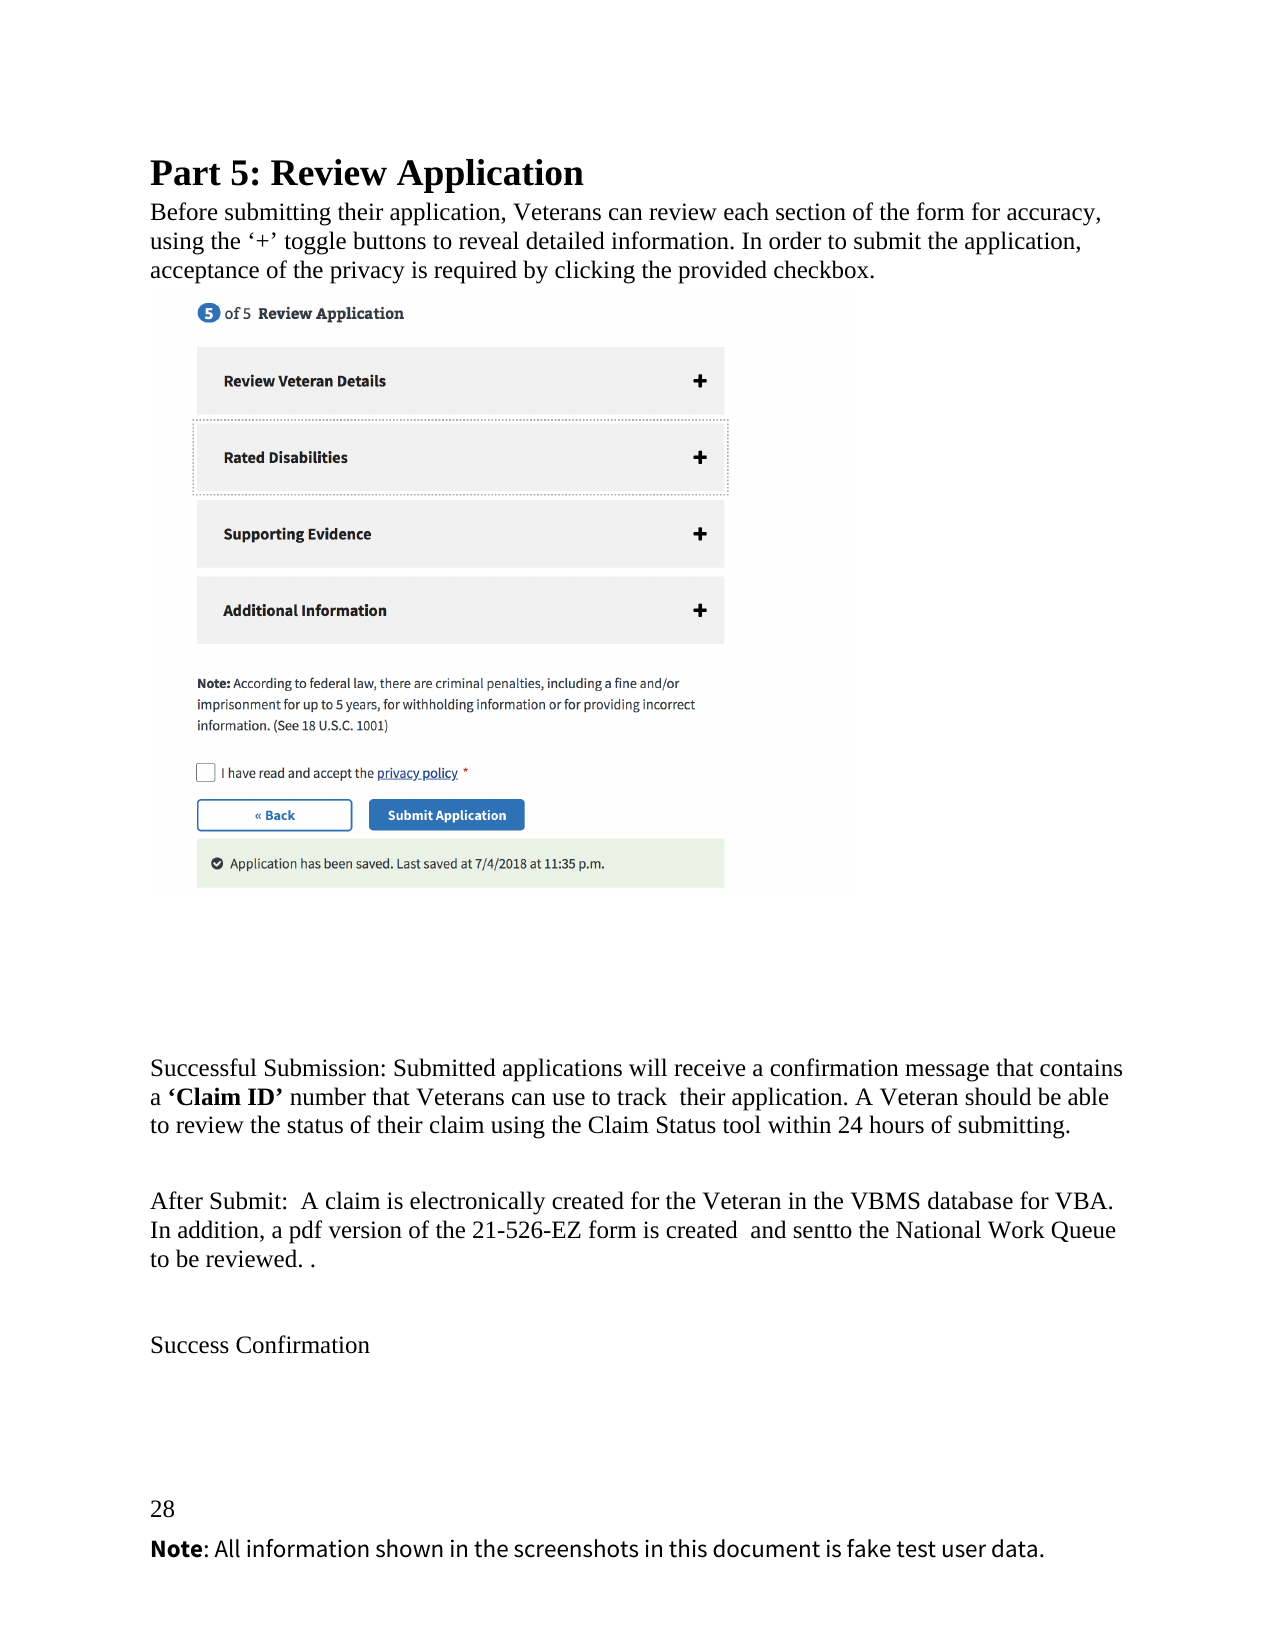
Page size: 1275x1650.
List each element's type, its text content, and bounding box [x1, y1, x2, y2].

text After Submit: A claim is electronically created for the Veteran in the VBMS database for VBA. In addition, a pdf version of the 21-526-EZ form is created and sentto the National Work Queue to be reviewed. . [150, 1186, 1125, 1273]
subtitle Part 5: Review Application [150, 150, 1125, 193]
picture [150, 287, 856, 891]
text Successful Submission: Submitted applications will receive a confirmation message that contains a ‘Claim ID’ number that Veterans can use to track their application. A Veteran should be able to review the status of their claim using the Claim Status tool within 24 hours of submitting. [150, 1053, 1125, 1139]
subtitle Before submitting their application, Veterans can review each section of the form for accuracy, using the ‘+’ toggle buttons to reveal detailed information. In order to submit the application, acceptance of the privacy is required by clicking the provided checkbox. [150, 197, 1125, 283]
text Success Confirmation [150, 1330, 1125, 1359]
